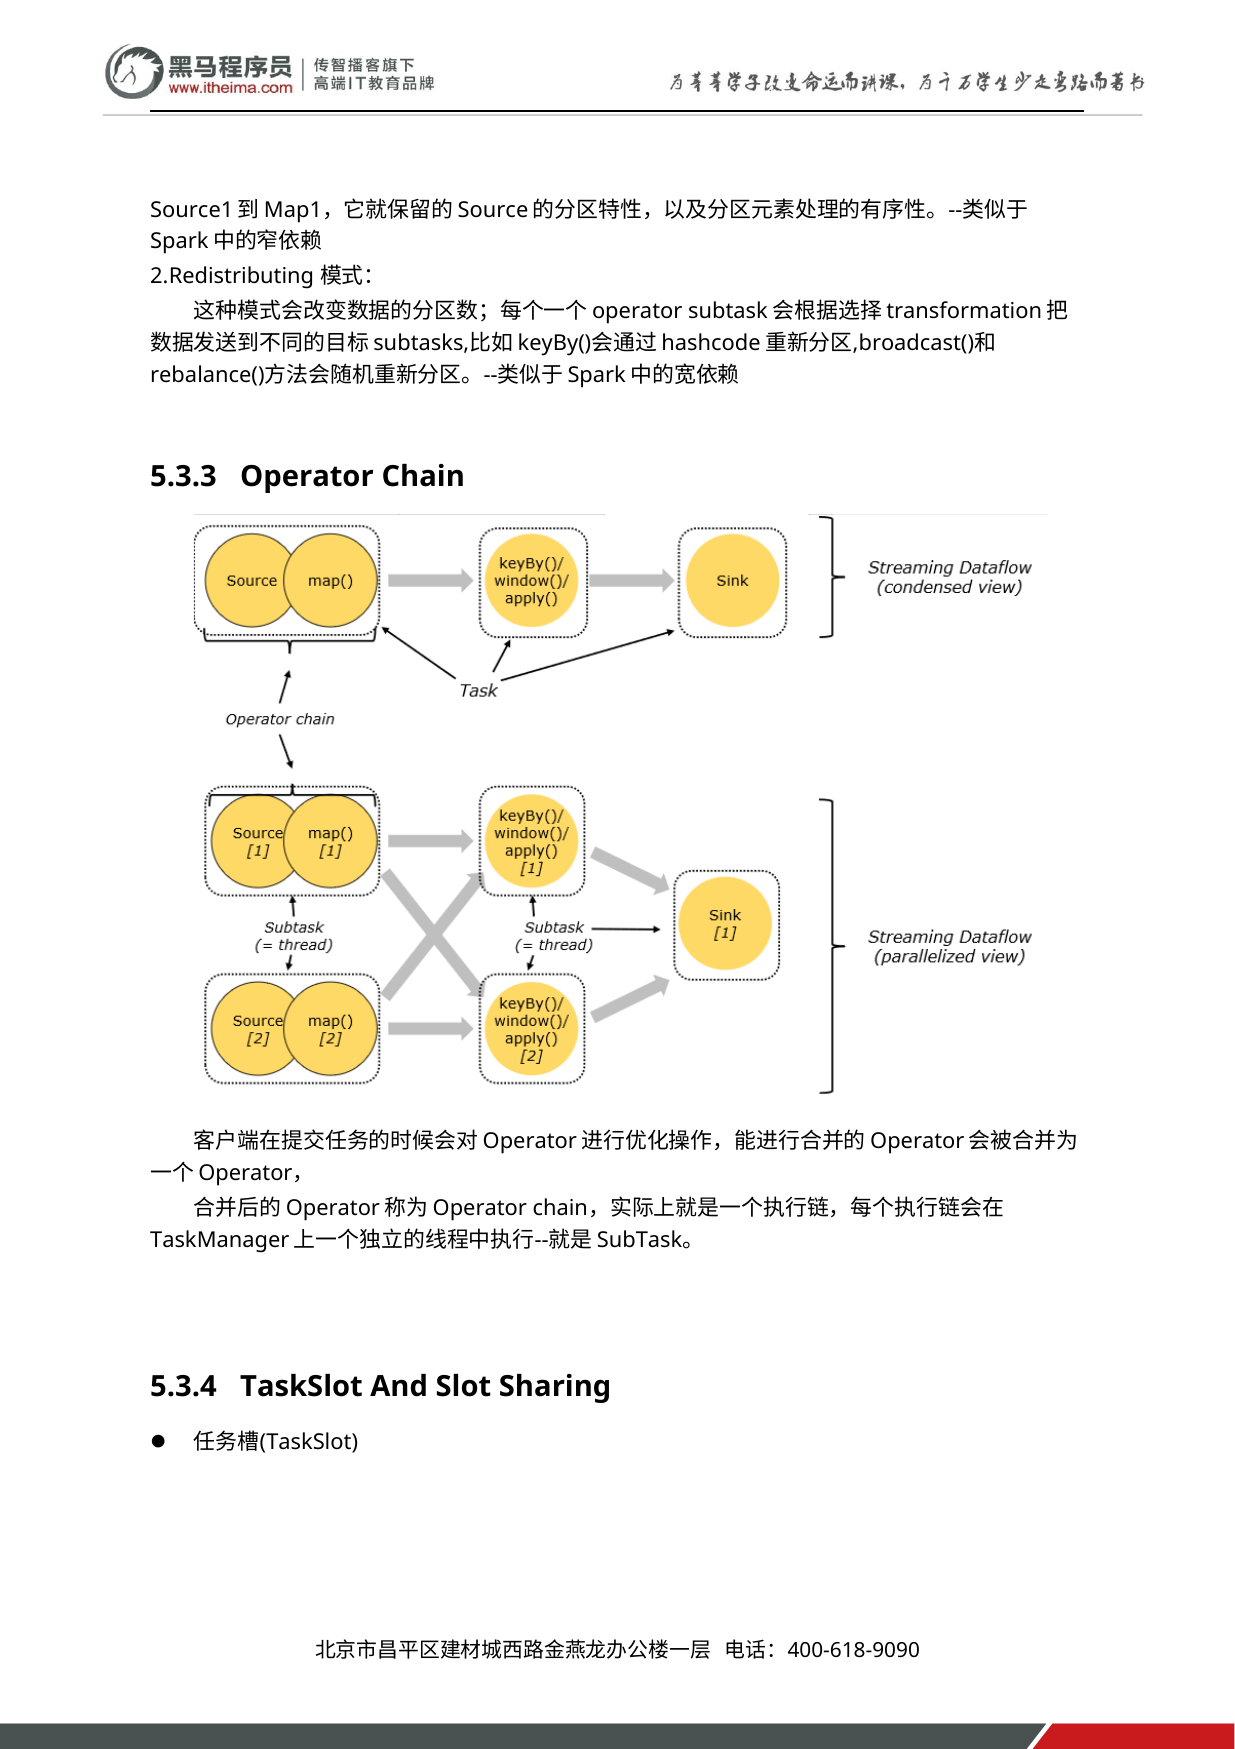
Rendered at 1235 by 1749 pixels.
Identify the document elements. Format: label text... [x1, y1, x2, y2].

picture [193, 514, 1049, 1105]
text 这种模式会改变数据的分区数；每个一个operator subtask会根据选择transformation把数据发送到不同的目标subtasks,比如keyBy()会通过hashcode重新分区,broadcast()和rebalance()方法会随机重新分区。--类似于Spark中的宽依赖 [150, 293, 1084, 388]
text 客户端在提交任务的时候会对Operator进行优化操作，能进行合并的Operator会被合并为一个Operator， [150, 1123, 1084, 1187]
text 合并后的Operator称为Operator chain，实际上就是一个执行链，每个执行链会在TaskManager上一个独立的线程中执行--就是SubTask。 [150, 1190, 1084, 1253]
picture [0, 1664, 1235, 1749]
subtitle TaskSlot And Slot Sharing [150, 1365, 1084, 1405]
picture [0, 0, 1235, 123]
subtitle Operator Chain [150, 456, 1084, 495]
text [150, 192, 1084, 255]
text 2.Redistributing 模式： [150, 258, 1084, 290]
list 任务槽(TaskSlot) [150, 1424, 1084, 1456]
